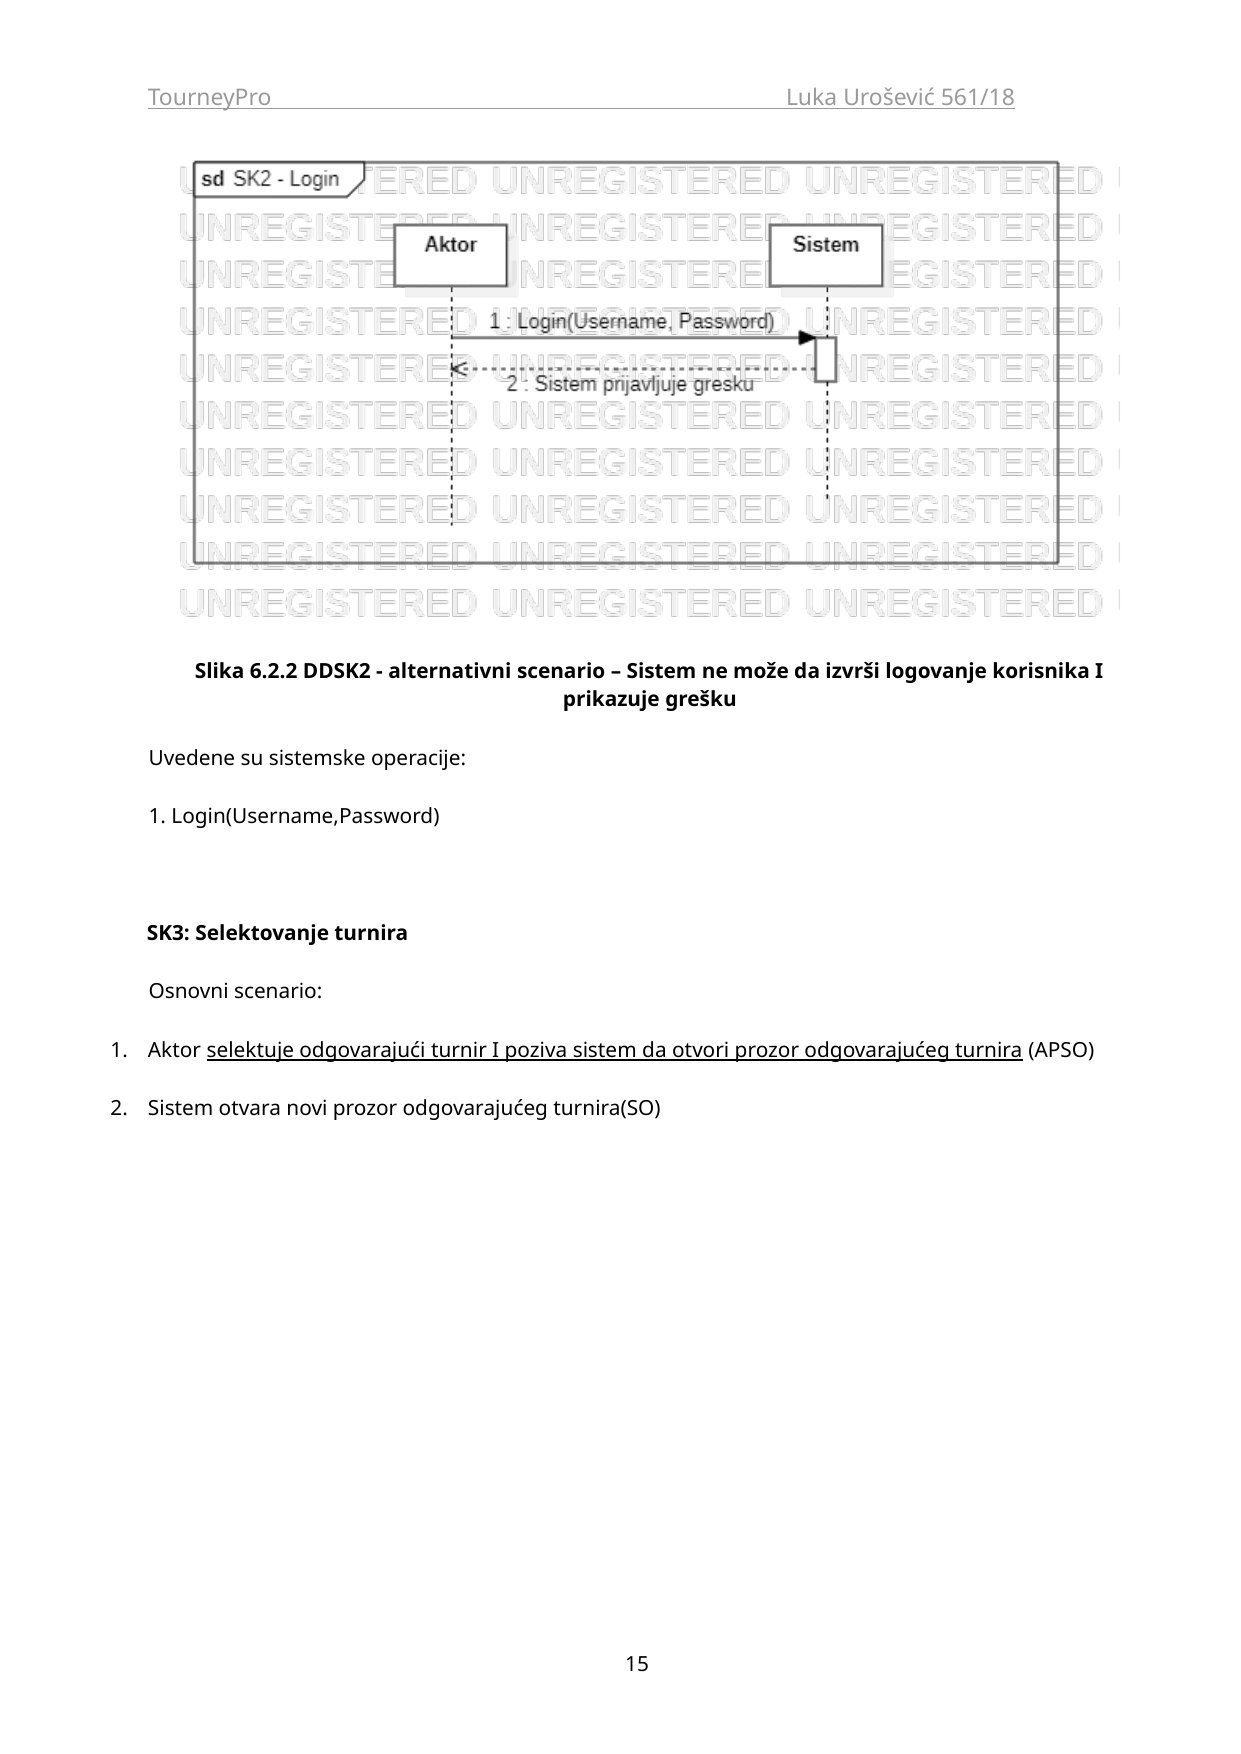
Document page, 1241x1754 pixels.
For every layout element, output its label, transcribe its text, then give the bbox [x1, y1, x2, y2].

picture [179, 147, 1121, 626]
list Aktor selektuje odgovarajući turnir I poziva sistem da otvori prozor odgovarajućeg turnira (APSO) [110, 1035, 1152, 1063]
text SK3: Selektovanje turnira [147, 918, 1152, 947]
text Slika 6.2.2 DDSK2 - alternativni scenario – Sistem ne može da izvrši logovanje korisnika I prikazuje grešku [147, 656, 1152, 713]
text 1. Login(Username,Password) [148, 801, 1152, 830]
list Sistem otvara novi prozor odgovarajućeg turnira(SO) [110, 1093, 1152, 1122]
text Uvedene su sistemske operacije: [148, 743, 1152, 771]
text Osnovni scenario: [148, 977, 1152, 1005]
